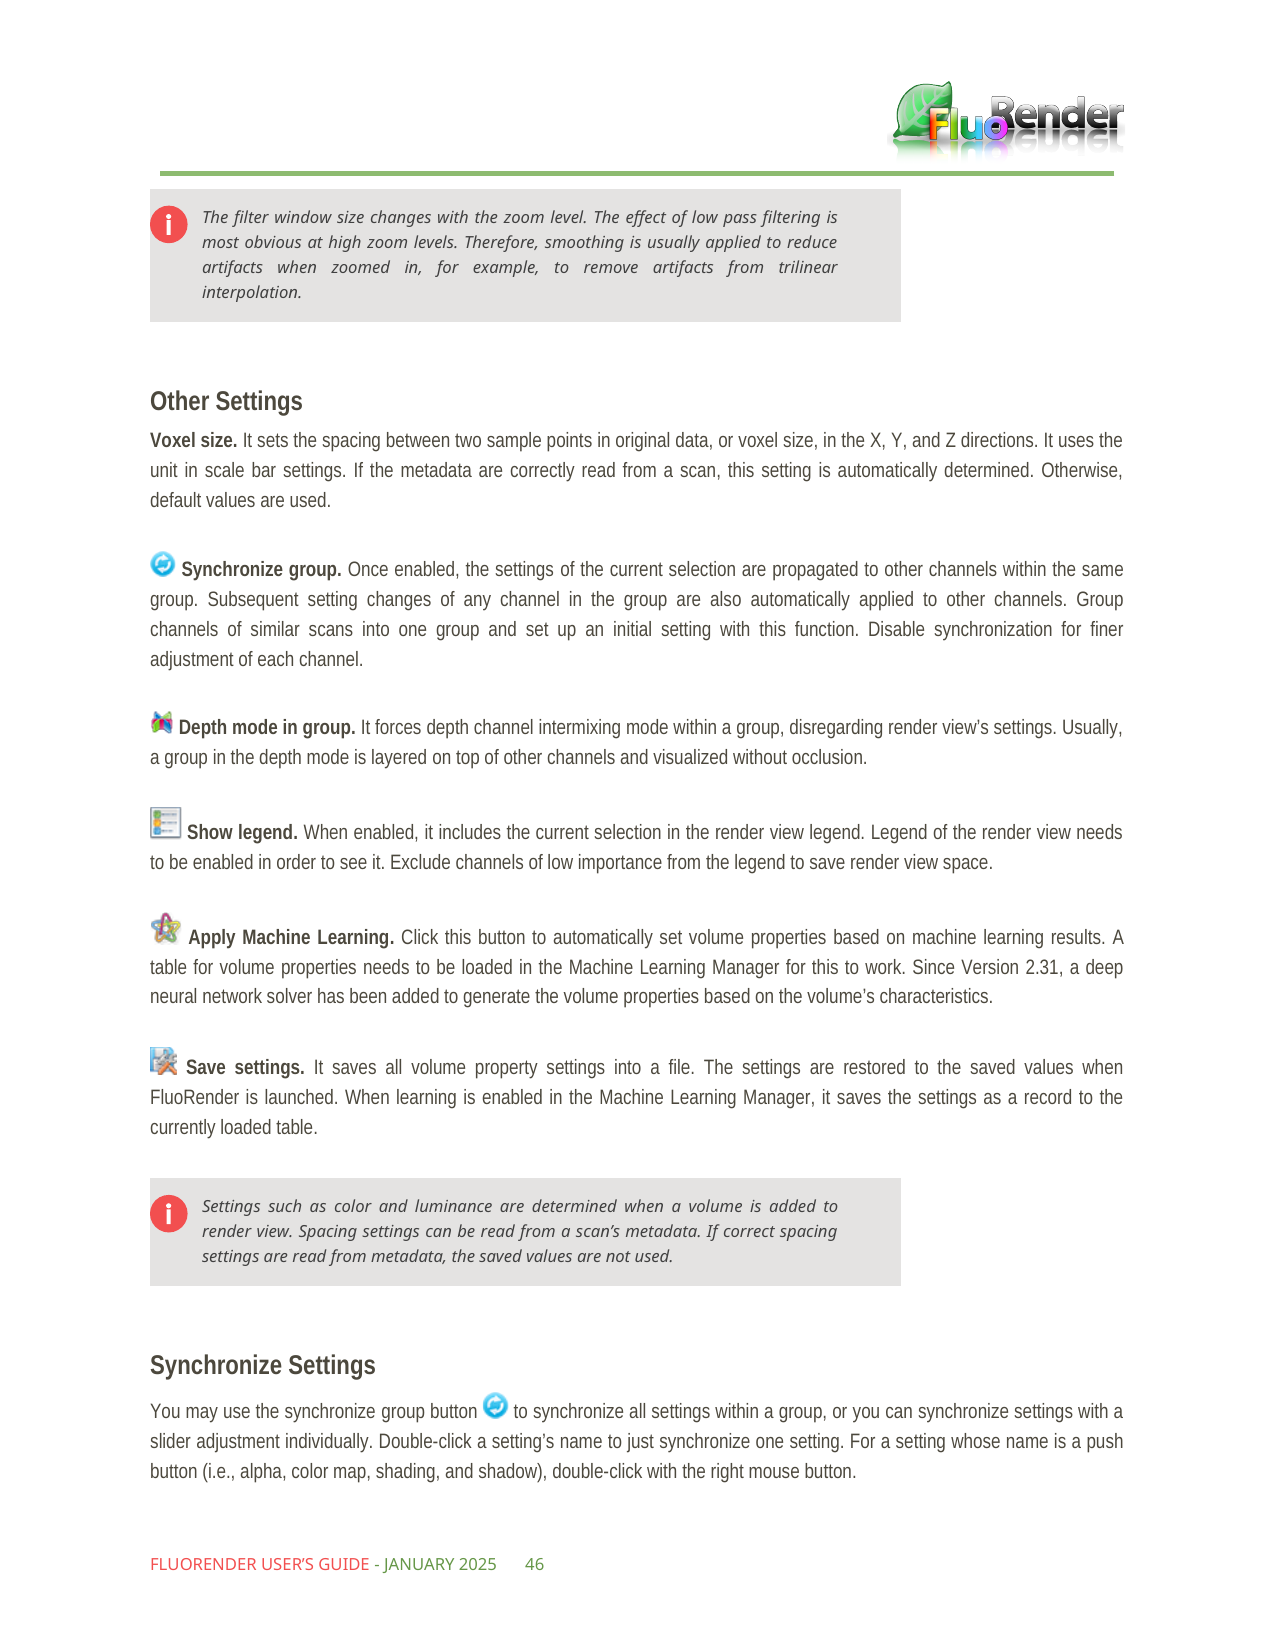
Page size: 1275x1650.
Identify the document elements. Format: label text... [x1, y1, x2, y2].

table_header Settings such as color and luminance are determined when a volume is added to render view. Spacing settings can be read from a scan’s metadata. If correct spacing settings are read from metadata, the saved values are not used. [202, 1178, 901, 1286]
text You may use the synchronize group button to synchronize all settings within a group, or you can synchronize settings with a slider adjustment individually. Double-click a setting’s name to just synchronize one setting. For a setting whose name is a push button (i.e., alpha, color map, shading, and shadow), double-click with the right mouse button. [150, 1393, 1125, 1482]
table_header The filter window size changes with the zoom level. The effect of low pass filtering is most obvious at high zoom levels. Therefore, smoothing is usually applied to reduce artifacts when zoomed in, for example, to remove artifacts from trilinear interpolation. [202, 189, 901, 322]
table_header [150, 189, 202, 322]
picture [150, 807, 182, 840]
picture [482, 1392, 509, 1419]
text Synchronize group. Once enabled, the settings of the current selection are propagated to other channels within the same group. Subsequent setting changes of any channel in the group are also automatically applied to other channels. Group channels of similar scans into one group and set up an initial setting with this function. Disable synchronization for finer adjustment of each channel. [150, 551, 1125, 671]
text Apply Machine Learning. Click this button to automatically set volume properties based on machine learning results. A table for volume properties needs to be loaded in the Machine Learning Manager for this to work. Since Version 2.31, a deep neural network solver has been added to generate the volume properties based on the volume’s characteristics. [150, 913, 1125, 1008]
picture [150, 1047, 177, 1075]
picture [150, 551, 176, 577]
subtitle Synchronize Settings [150, 1349, 1125, 1380]
text Voxel size. It sets the spacing between two sample points in original data, or voxel size, in the X, Y, and Z directions. It uses the unit in scale bar settings. If the metadata are correctly read from a scan, this setting is automatically determined. Otherwise, default values are used. [150, 428, 1125, 512]
table_header [150, 1178, 202, 1286]
picture [887, 75, 1125, 165]
picture [150, 912, 182, 945]
subtitle Other Settings [150, 385, 1125, 416]
text Show legend. When enabled, it includes the current selection in the render view legend. Legend of the render view needs to be enabled in order to see it. Exclude channels of low importance from the legend to save render view space. [150, 808, 1125, 874]
text Save settings. It saves all volume property settings into a file. The settings are restored to the saved values when FluoRender is launched. When learning is enabled in the Machine Learning Manager, it saves the settings as a record to the currently loaded table. [150, 1048, 1125, 1139]
text Depth mode in group. It forces depth channel intermixing mode within a group, disregarding render view’s settings. Usually, a group in the depth mode is layered on top of other channels and visualized without occlusion. [150, 710, 1125, 769]
picture [150, 710, 174, 735]
